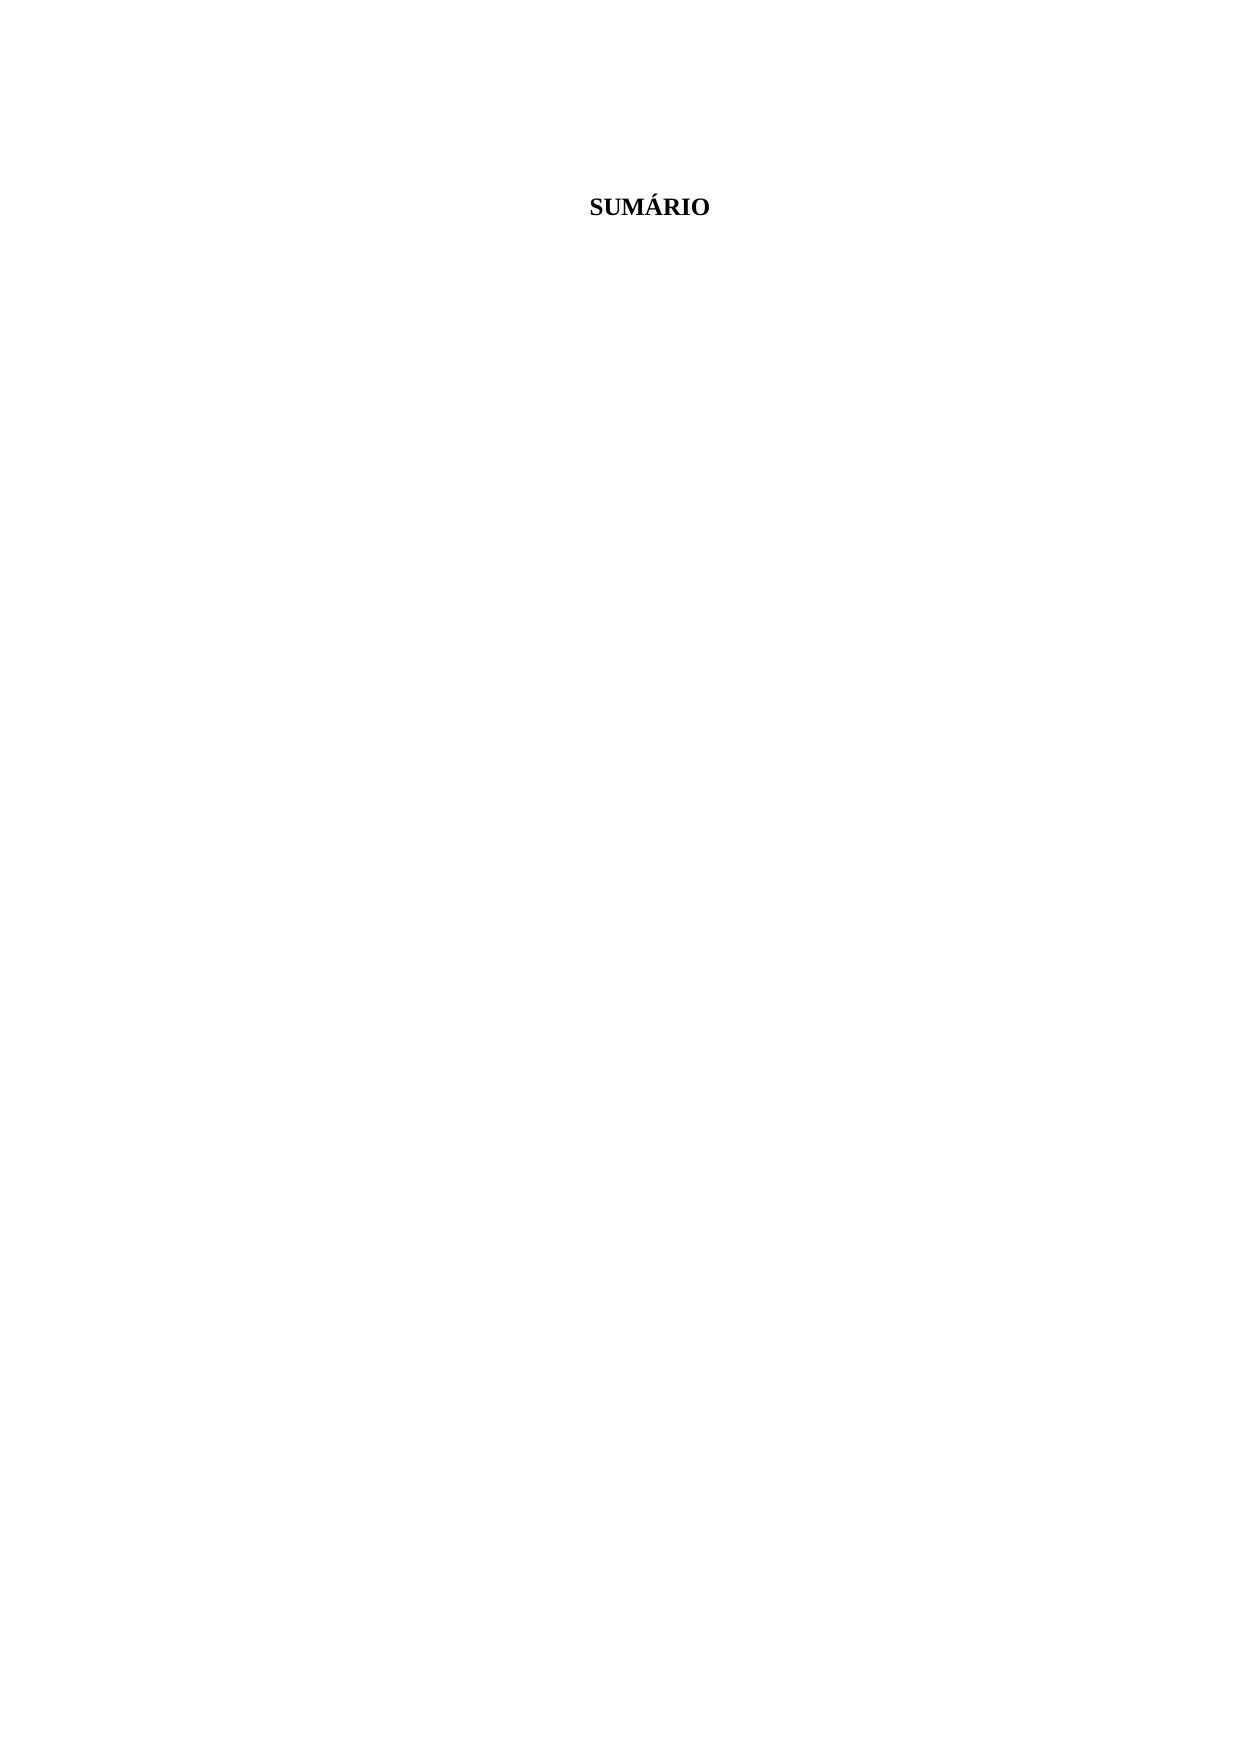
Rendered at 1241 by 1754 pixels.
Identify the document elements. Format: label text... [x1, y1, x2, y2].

text SUMÁRIO [177, 192, 1122, 221]
